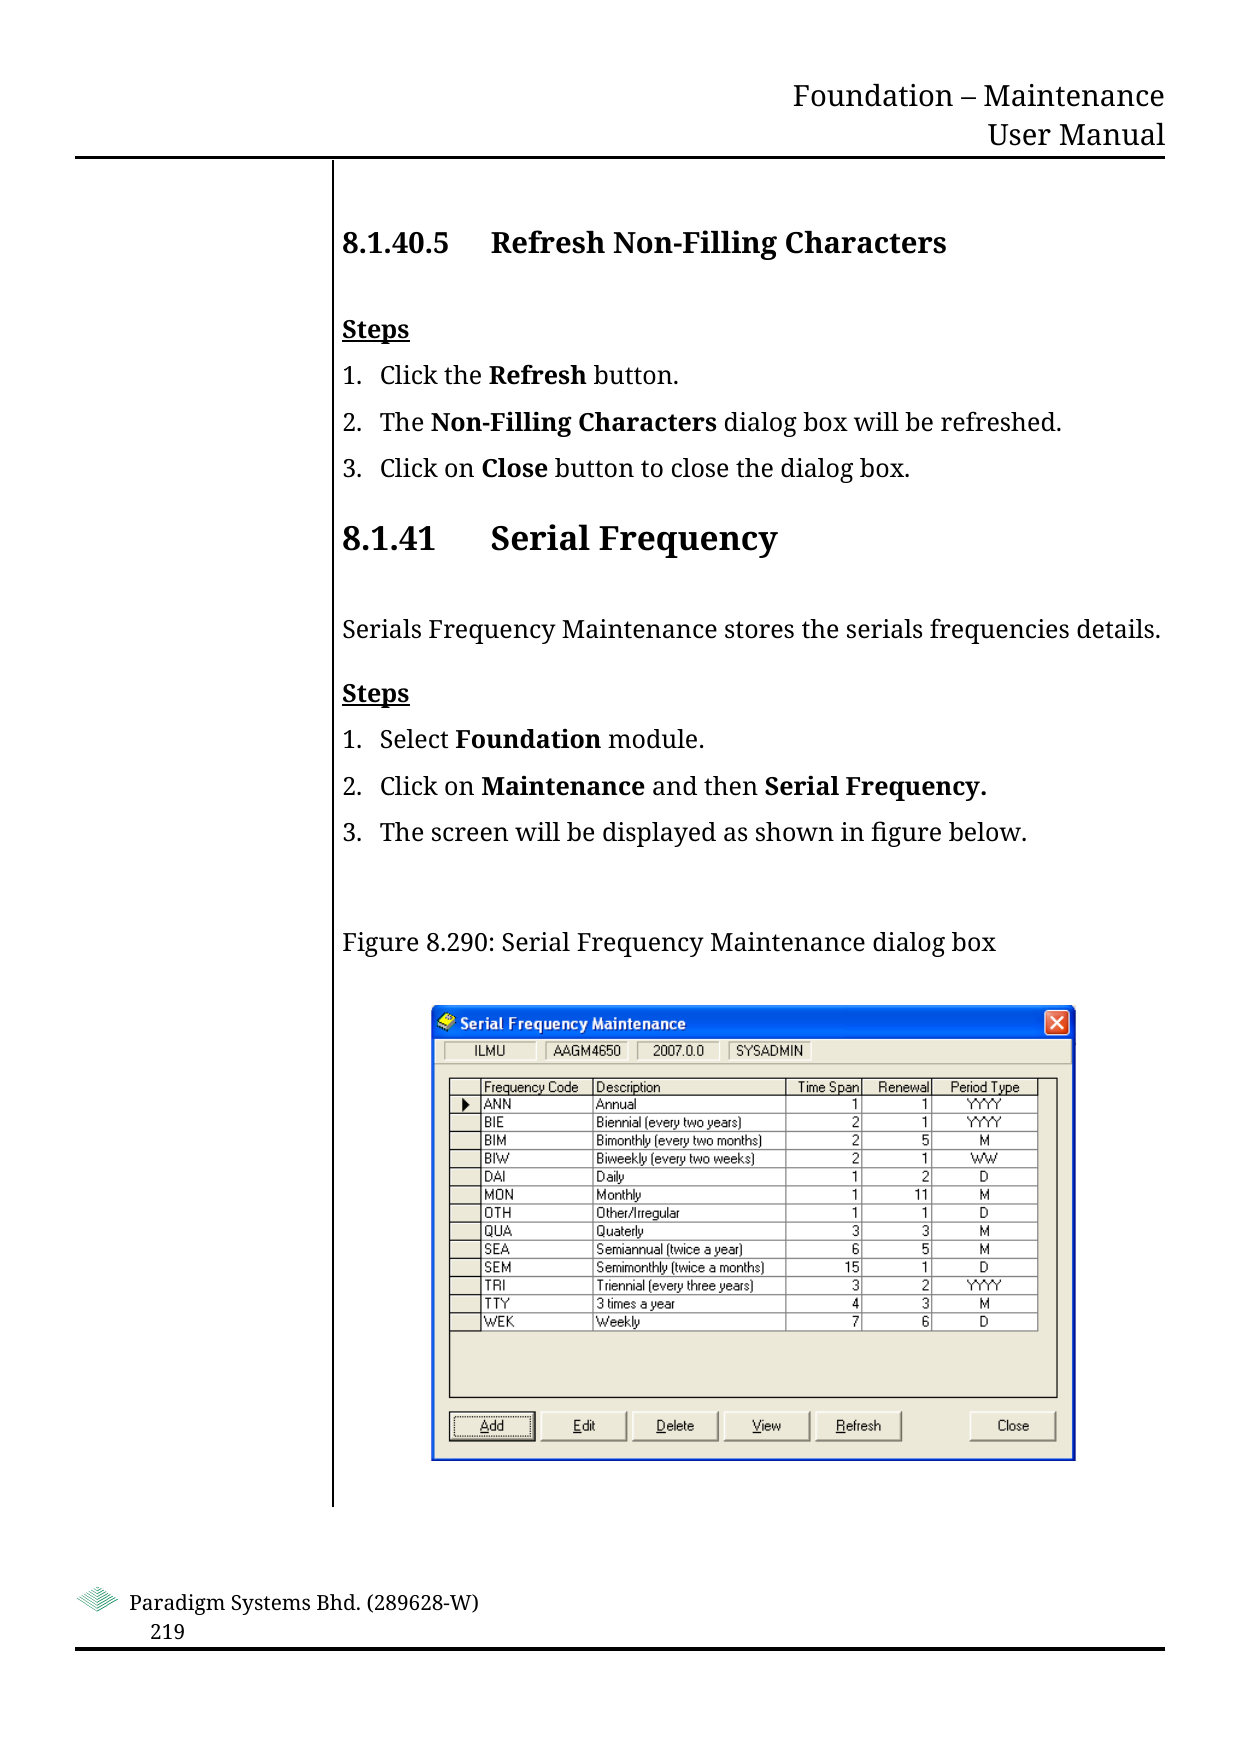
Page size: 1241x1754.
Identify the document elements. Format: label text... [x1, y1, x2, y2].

text Serials Frequency Maintenance stores the serials frequencies details. [334, 612, 1165, 646]
text Steps [334, 311, 1165, 346]
picture [431, 1005, 1077, 1461]
list The screen will be displayed as shown in figure below. [334, 815, 1165, 849]
list Click the Refresh button. [334, 358, 1165, 392]
list The Non-Filling Characters dialog box will be refreshed. [334, 404, 1165, 439]
list Select Foundation module. [334, 722, 1165, 756]
subtitle Serial Frequency [334, 514, 1165, 560]
picture [75, 1587, 119, 1612]
text Steps [334, 675, 1165, 709]
text Figure 8.290: Serial Frequency Maintenance dialog box [334, 925, 1165, 959]
list Click on Maintenance and then Serial Frequency. [334, 768, 1165, 802]
list Click on Close button to close the dialog box. [334, 451, 1165, 485]
subtitle Refresh Non-Filling Characters [334, 223, 1165, 262]
